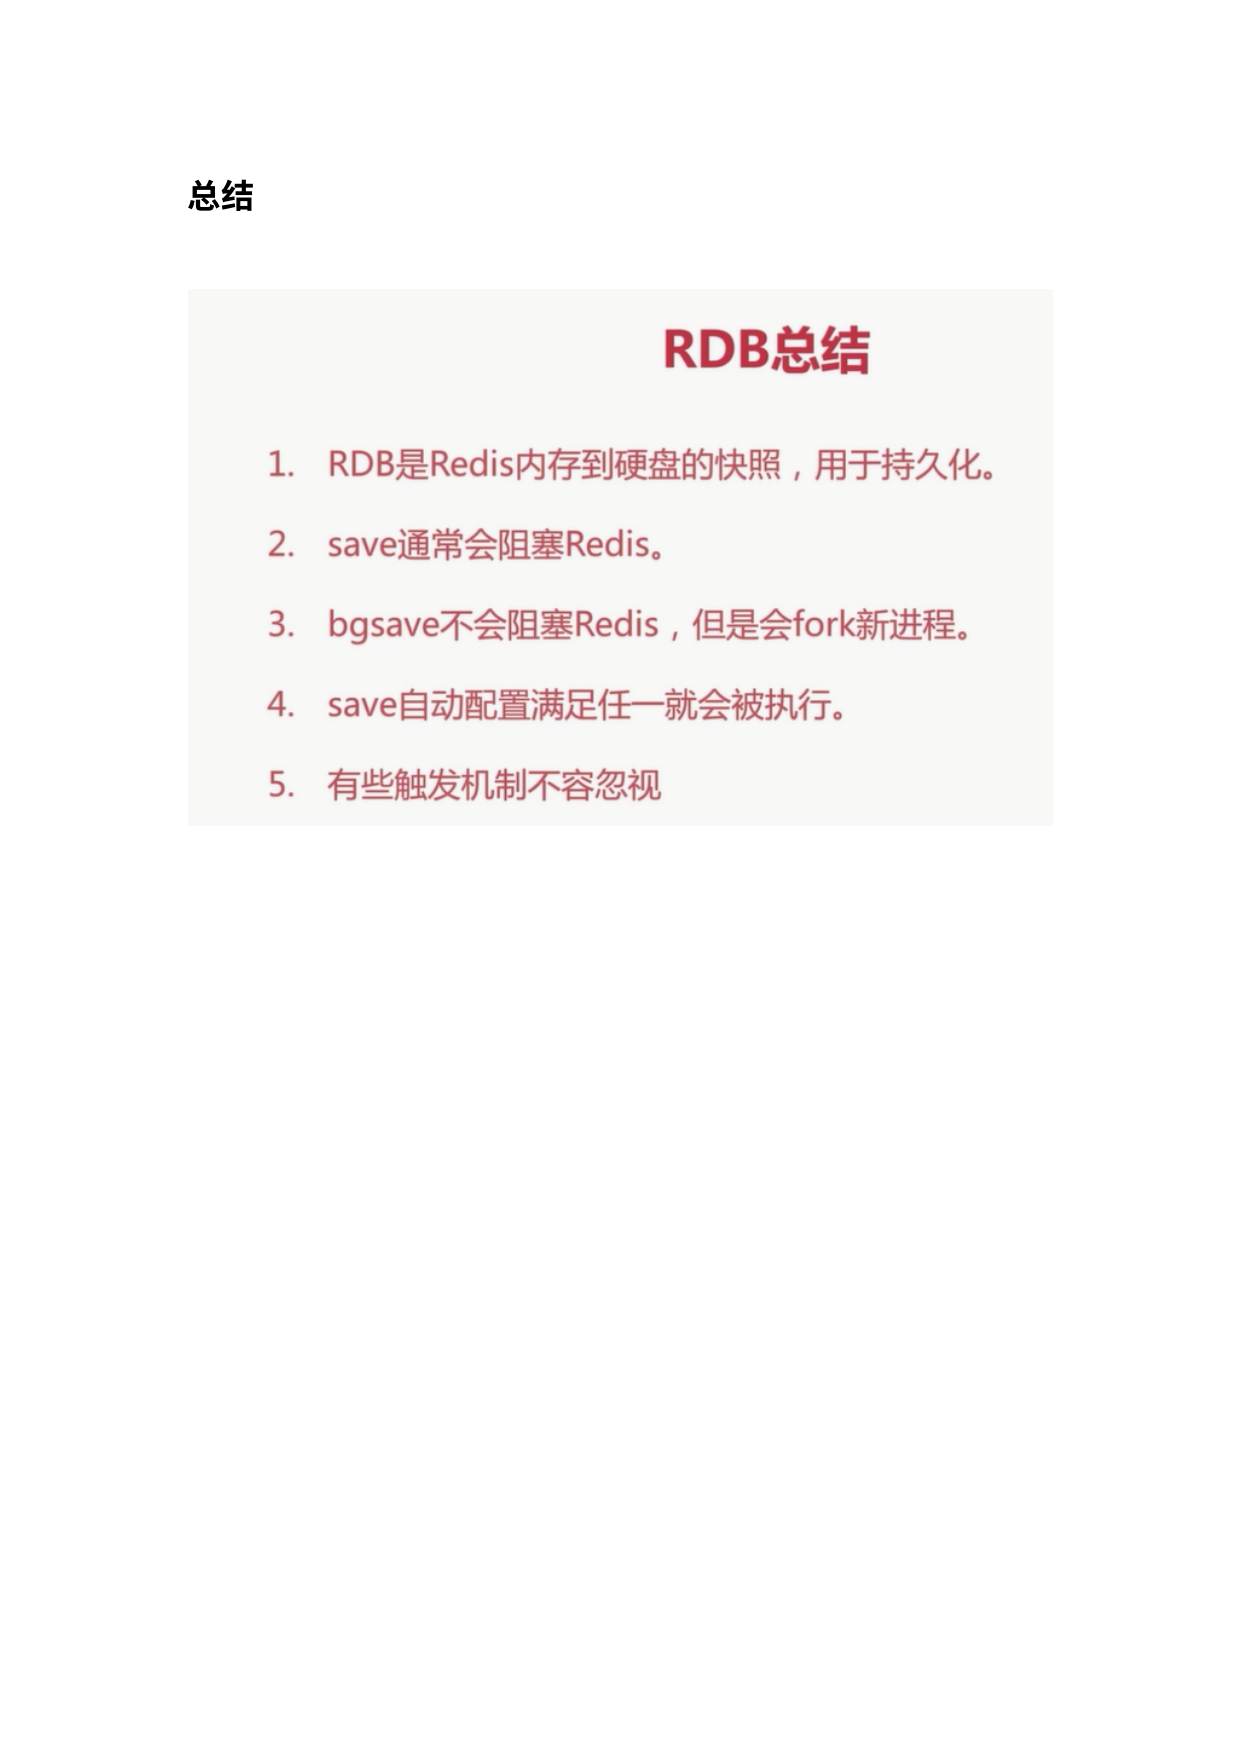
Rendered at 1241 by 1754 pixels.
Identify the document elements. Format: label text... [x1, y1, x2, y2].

subtitle 总结 [187, 162, 1053, 227]
picture [187, 289, 1054, 826]
